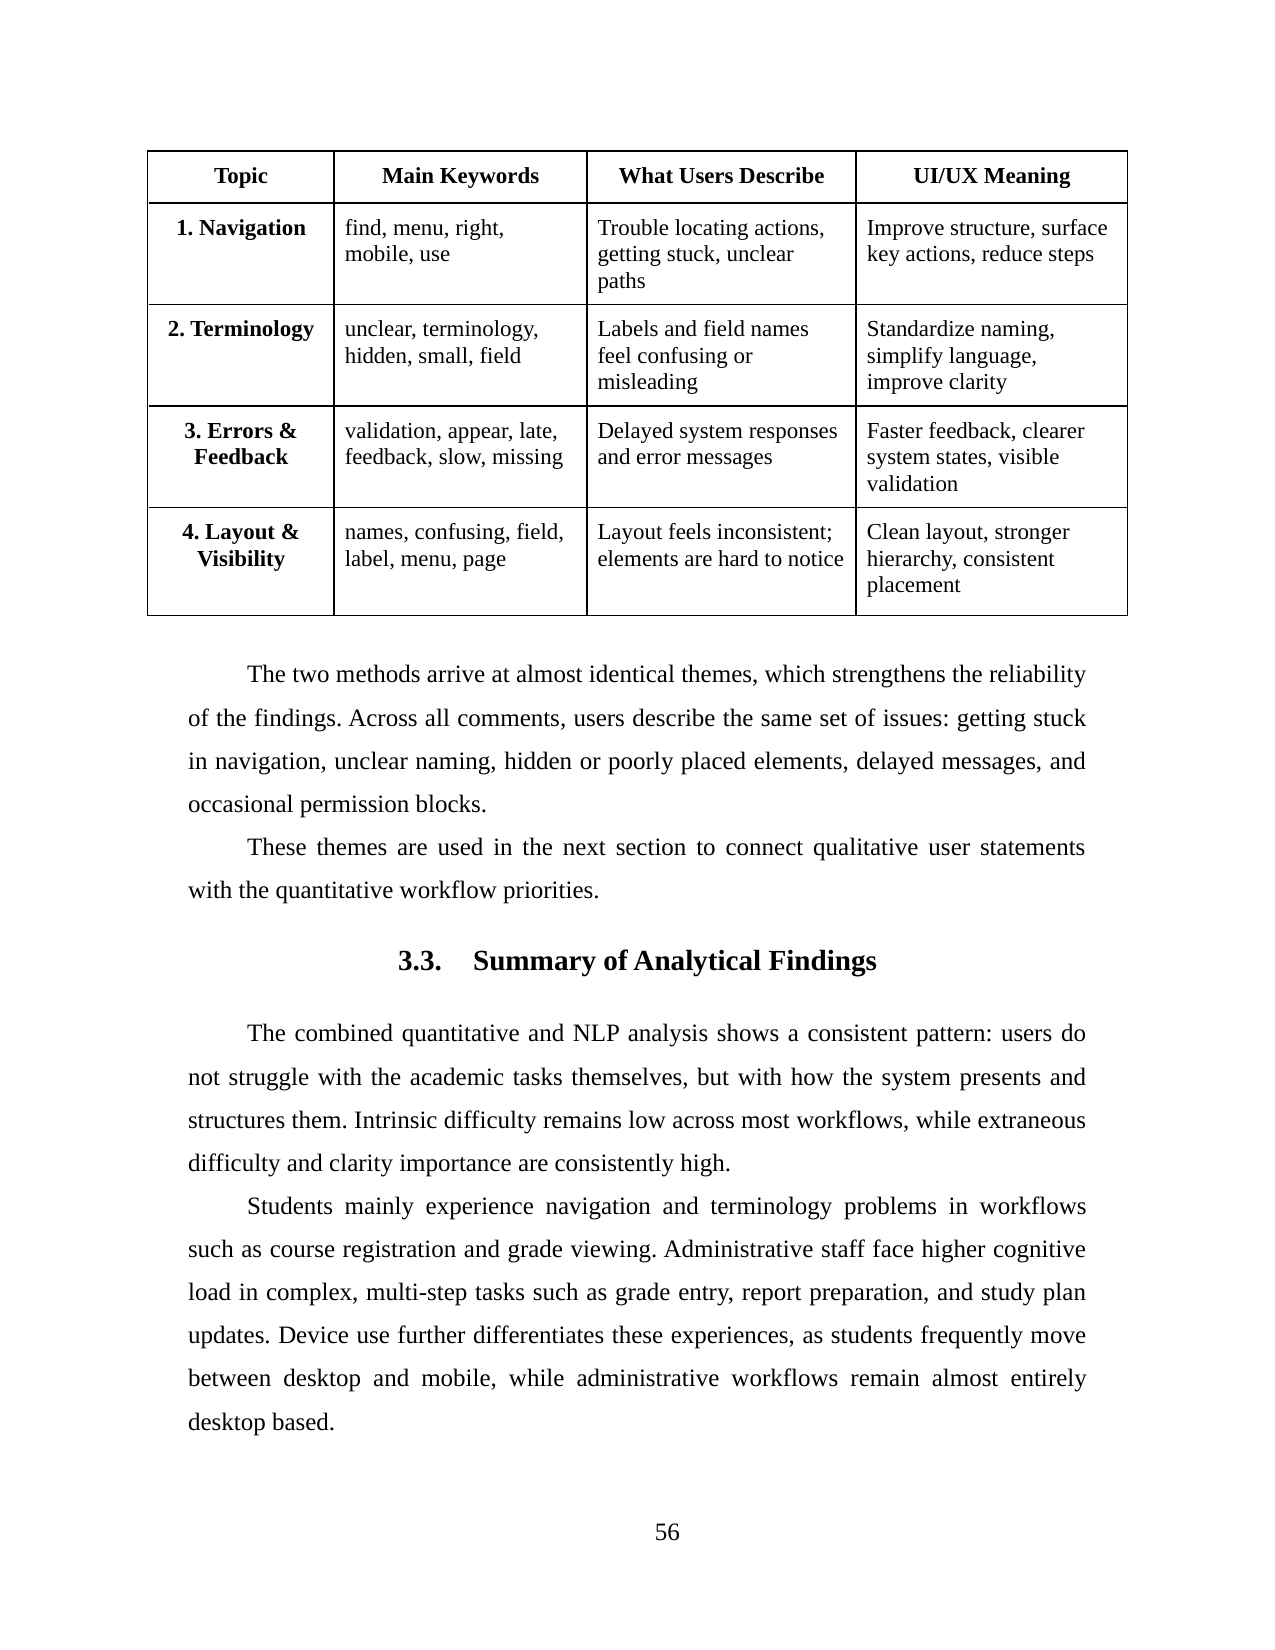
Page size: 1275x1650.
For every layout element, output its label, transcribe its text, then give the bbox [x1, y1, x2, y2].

table_cell names, confusing, field, label, menu, page [335, 508, 586, 615]
table_header UI/UX Meaning [857, 152, 1127, 202]
table_cell Layout feels inconsistent; elements are hard to notice [588, 508, 855, 615]
table_cell validation, appear, late, feedback, slow, missing [335, 407, 586, 506]
table_cell find, menu, right, mobile, use [335, 204, 586, 303]
table_header Main Keywords [335, 152, 586, 202]
text The two methods arrive at almost identical themes, which strengthens the reliability of the findings. Across all comments, users describe the same set of issues: getting stuck in navigation, unclear naming, hidden or poorly placed elements, delayed messages, and occasional permission blocks. [188, 659, 1087, 818]
table_header Topic [148, 152, 333, 202]
table_cell 3. Errors & Feedback [148, 406, 333, 506]
text Students mainly experience navigation and terminology problems in workflows such as course registration and grade viewing. Administrative staff face higher cognitive load in complex, multi-step tasks such as grade entry, report preparation, and study plan updates. Device use further differentiates these experiences, as students frequently move between desktop and mobile, while administrative workflows remain almost entirely desktop based. [188, 1191, 1087, 1435]
table_cell Delayed system responses and error messages [588, 407, 855, 506]
table_cell 1. Navigation [148, 203, 333, 303]
table_cell Standardize naming, simplify language, improve clarity [857, 305, 1127, 405]
table_header What Users Describe [588, 152, 855, 202]
table_cell Trouble locating actions, getting stuck, unclear paths [588, 204, 855, 303]
table_cell Clean layout, stronger hierarchy, consistent placement [857, 508, 1127, 615]
subtitle Summary of Analytical Findings [188, 943, 1087, 977]
table_cell Improve structure, surface key actions, reduce steps [857, 204, 1127, 303]
table_cell unclear, terminology, hidden, small, field [335, 305, 586, 405]
text The combined quantitative and NLP analysis shows a consistent pattern: users do not struggle with the academic tasks themselves, but with how the system presents and structures them. Intrinsic difficulty remains low across most workflows, while extraneous difficulty and clarity importance are consistently high. [188, 1018, 1087, 1177]
table_cell 4. Layout & Visibility [148, 508, 333, 615]
table_cell Faster feedback, clearer system states, visible validation [857, 407, 1127, 506]
text These themes are used in the next section to connect qualitative user statements with the quantitative workflow priorities. [188, 832, 1087, 904]
table_cell 2. Terminology [148, 305, 333, 405]
table_cell Labels and field names feel confusing or misleading [588, 305, 855, 405]
